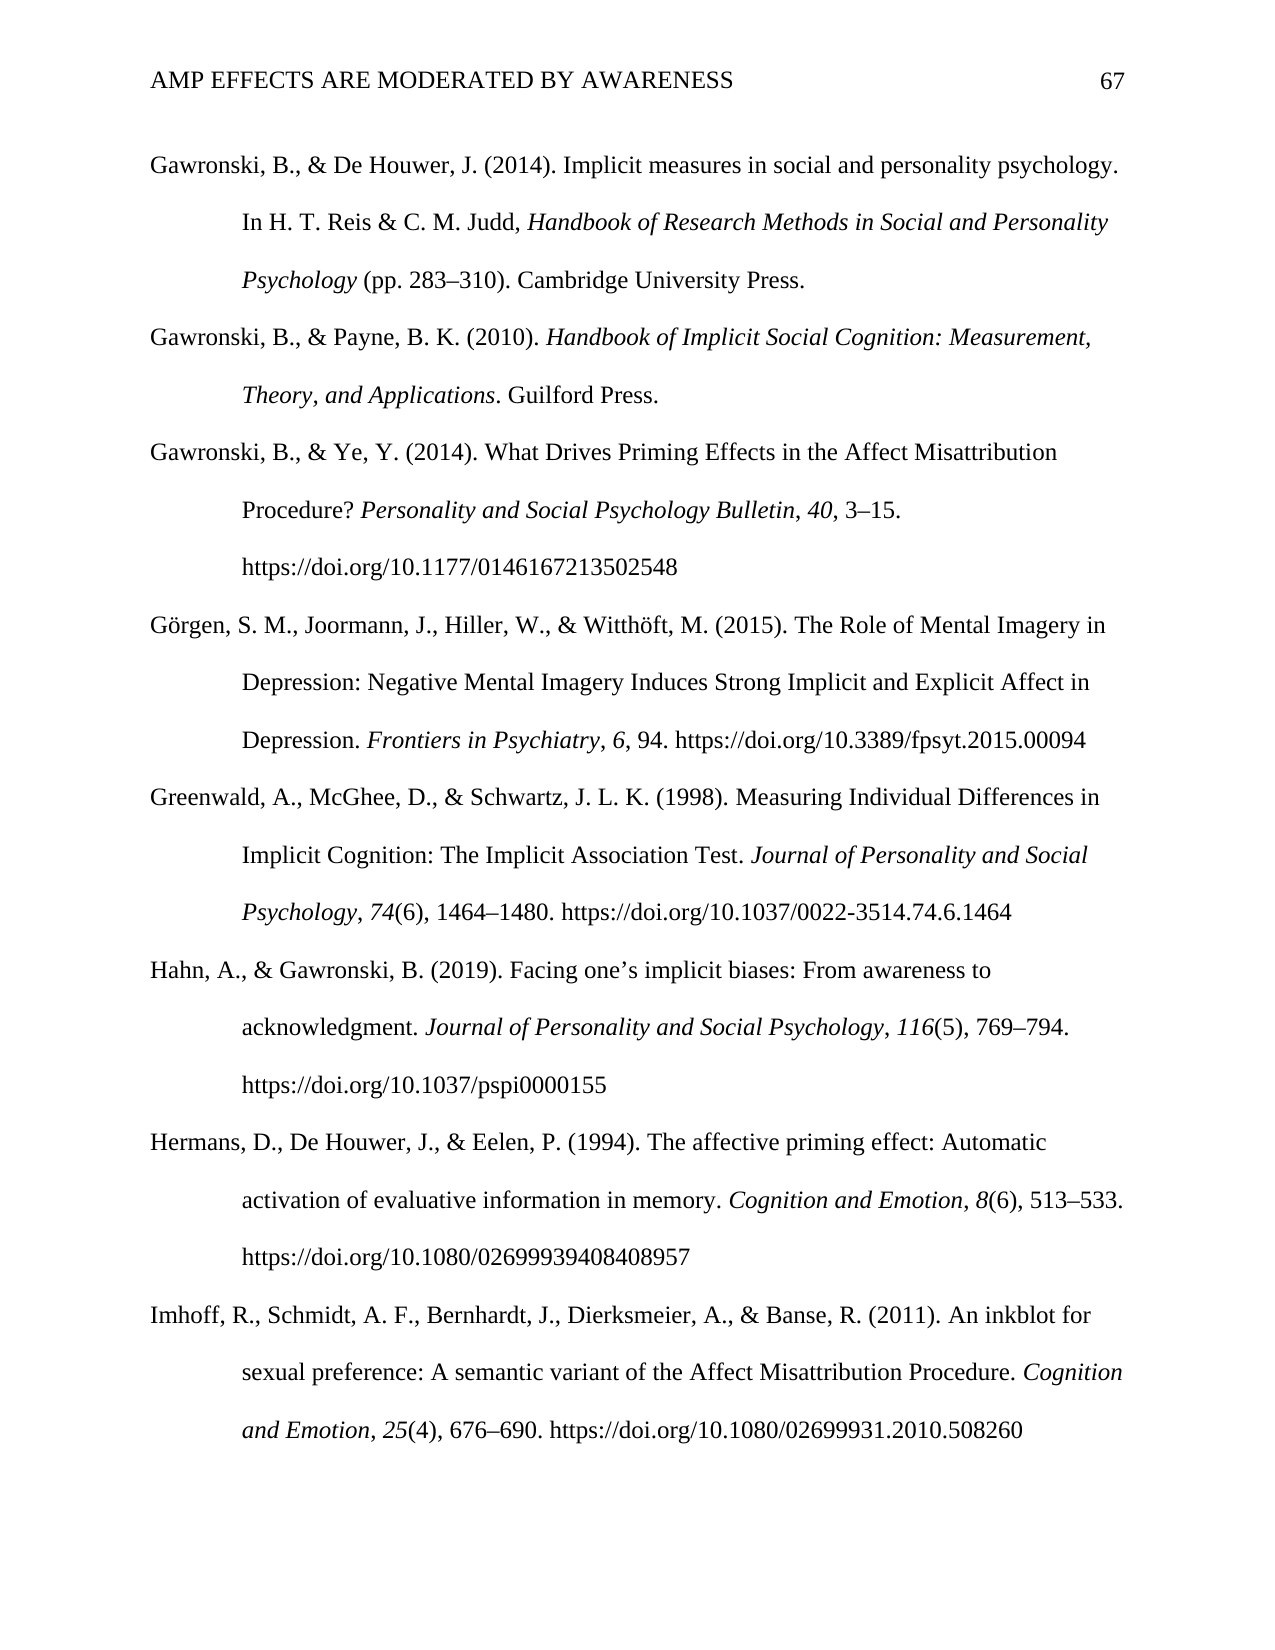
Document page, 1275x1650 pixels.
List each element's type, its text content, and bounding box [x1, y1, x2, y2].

text Imhoff, R., Schmidt, A. F., Bernhardt, J., Dierksmeier, A., & Banse, R. (2011). An inkblot for sexual preference: A semantic variant of the Affect Misattribution Procedure. Cognition and Emotion, 25(4), 676–690. https://doi.org/10.1080/02699931.2010.508260 [150, 1300, 1125, 1444]
text Gawronski, B., & Payne, B. K. (2010). Handbook of Implicit Social Cognition: Measurement, Theory, and Applications. Guilford Press. [150, 322, 1125, 409]
text Greenwald, A., McGhee, D., & Schwartz, J. L. K. (1998). Measuring Individual Differences in Implicit Cognition: The Implicit Association Test. Journal of Personality and Social Psychology, 74(6), 1464–1480. https://doi.org/10.1037/0022-3514.74.6.1464 [150, 782, 1125, 926]
text Gawronski, B., & Ye, Y. (2014). What Drives Priming Effects in the Affect Misattribution Procedure? Personality and Social Psychology Bulletin, 40, 3–15. https://doi.org/10.1177/0146167213502548 [150, 437, 1125, 581]
text Gawronski, B., & De Houwer, J. (2014). Implicit measures in social and personality psychology. In H. T. Reis & C. M. Judd, Handbook of Research Methods in Social and Personality Psychology (pp. 283–310). Cambridge University Press. [150, 150, 1125, 294]
text Hahn, A., & Gawronski, B. (2019). Facing one’s implicit biases: From awareness to acknowledgment. Journal of Personality and Social Psychology, 116(5), 769–794. https://doi.org/10.1037/pspi0000155 [150, 955, 1125, 1099]
text Görgen, S. M., Joormann, J., Hiller, W., & Witthöft, M. (2015). The Role of Mental Imagery in Depression: Negative Mental Imagery Induces Strong Implicit and Explicit Affect in Depression. Frontiers in Psychiatry, 6, 94. https://doi.org/10.3389/fpsyt.2015.00094 [150, 610, 1125, 754]
text Hermans, D., De Houwer, J., & Eelen, P. (1994). The affective priming effect: Automatic activation of evaluative information in memory. Cognition and Emotion, 8(6), 513–533. https://doi.org/10.1080/02699939408408957 [150, 1127, 1125, 1271]
